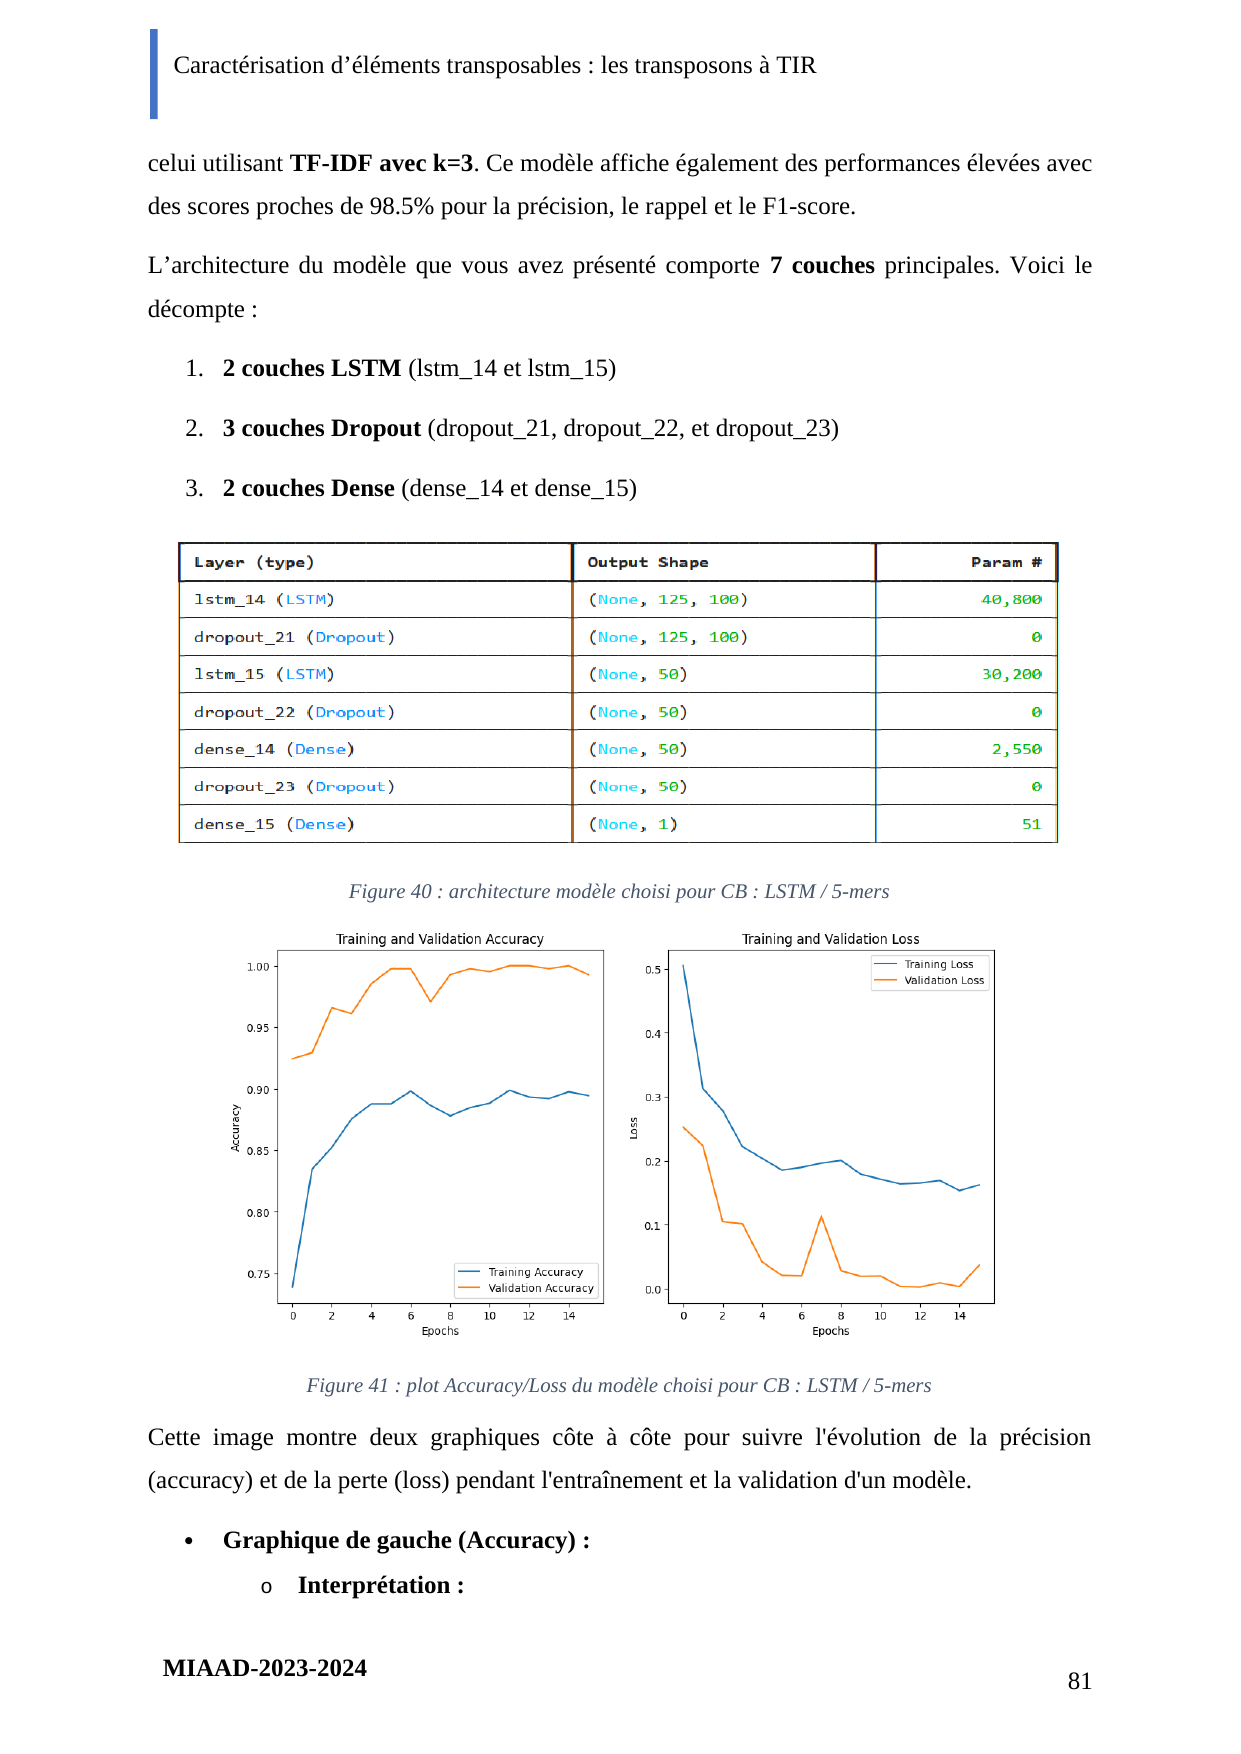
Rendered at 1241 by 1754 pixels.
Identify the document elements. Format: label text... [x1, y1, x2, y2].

picture [147, 532, 1093, 849]
list Graphique de gauche (Accuracy) : [185, 1525, 1093, 1554]
text Cette image montre deux graphiques côte à côte pour suivre l'évolution de la précision (accuracy) et de la perte (loss) pendant l'entraînement et la validation d'un modèle. [148, 1422, 1093, 1494]
text L’architecture du modèle que vous avez présenté comporte 7 couches principales. Voici le décompte : [148, 251, 1093, 322]
list 2 couches LSTM (lstm_14 et lstm_15) [185, 353, 1093, 382]
text Figure 40 : architecture modèle choisi pour CB : LSTM / 5-mers [148, 879, 1093, 903]
text Figure 41 : plot Accuracy/Loss du modèle choisi pour CB : LSTM / 5-mers [148, 1373, 1093, 1397]
picture [214, 928, 1026, 1342]
list Interprétation : [260, 1571, 1093, 1600]
list 3 couches Dropout (dropout_21, dropout_22, et dropout_23) [185, 413, 1093, 442]
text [148, 148, 1093, 219]
list 2 couches Dense (dense_14 et dense_15) [185, 473, 1093, 502]
